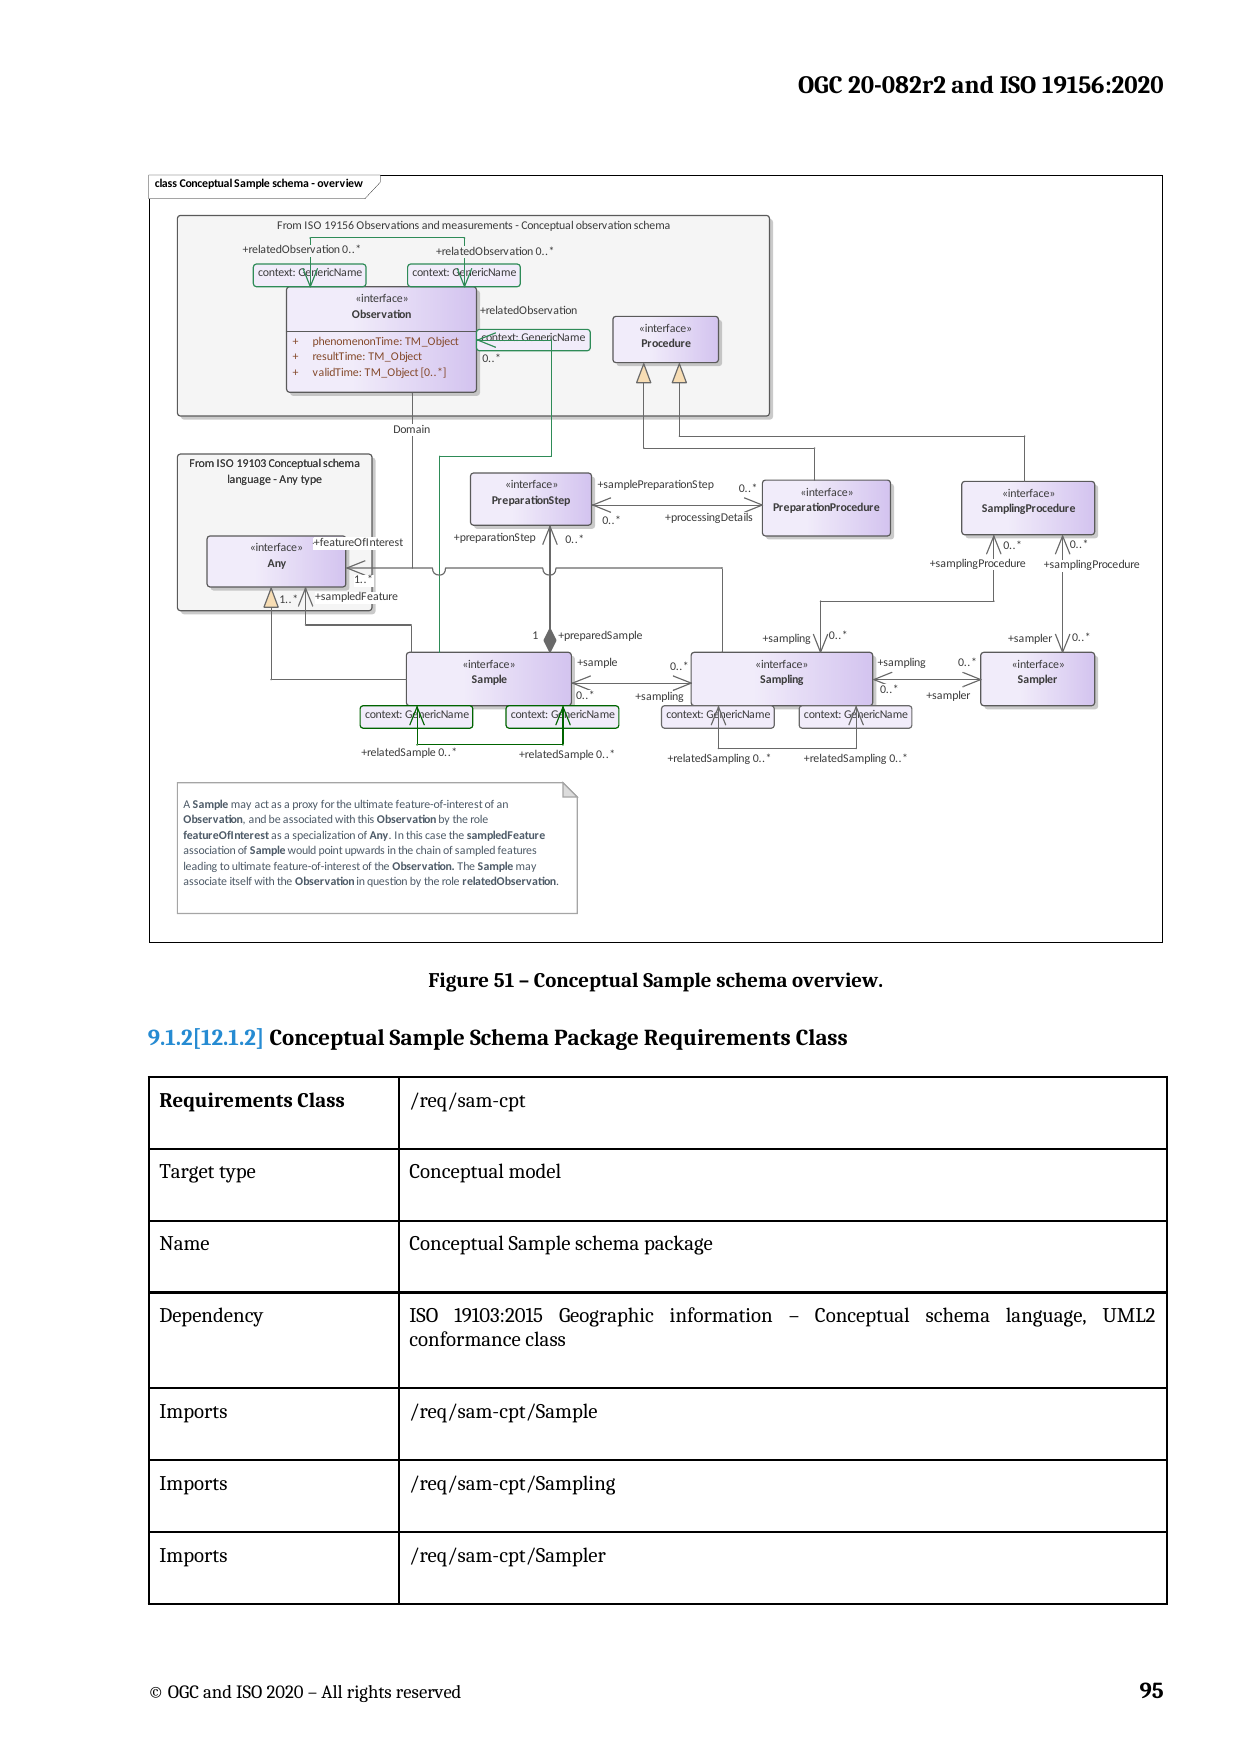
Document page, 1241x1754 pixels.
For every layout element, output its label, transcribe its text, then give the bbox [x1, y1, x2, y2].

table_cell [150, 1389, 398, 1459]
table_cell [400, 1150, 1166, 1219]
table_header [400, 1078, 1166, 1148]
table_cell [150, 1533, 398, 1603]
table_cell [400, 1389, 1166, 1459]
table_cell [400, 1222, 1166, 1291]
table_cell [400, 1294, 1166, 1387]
subtitle Conceptual Sample Schema Package Requirements Class [148, 1024, 1163, 1051]
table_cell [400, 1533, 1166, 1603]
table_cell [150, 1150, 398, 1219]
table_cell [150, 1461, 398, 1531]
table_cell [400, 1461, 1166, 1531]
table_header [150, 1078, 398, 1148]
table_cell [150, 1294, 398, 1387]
text Figure – Conceptual Sample schema overview. [148, 968, 1163, 993]
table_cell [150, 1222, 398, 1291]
